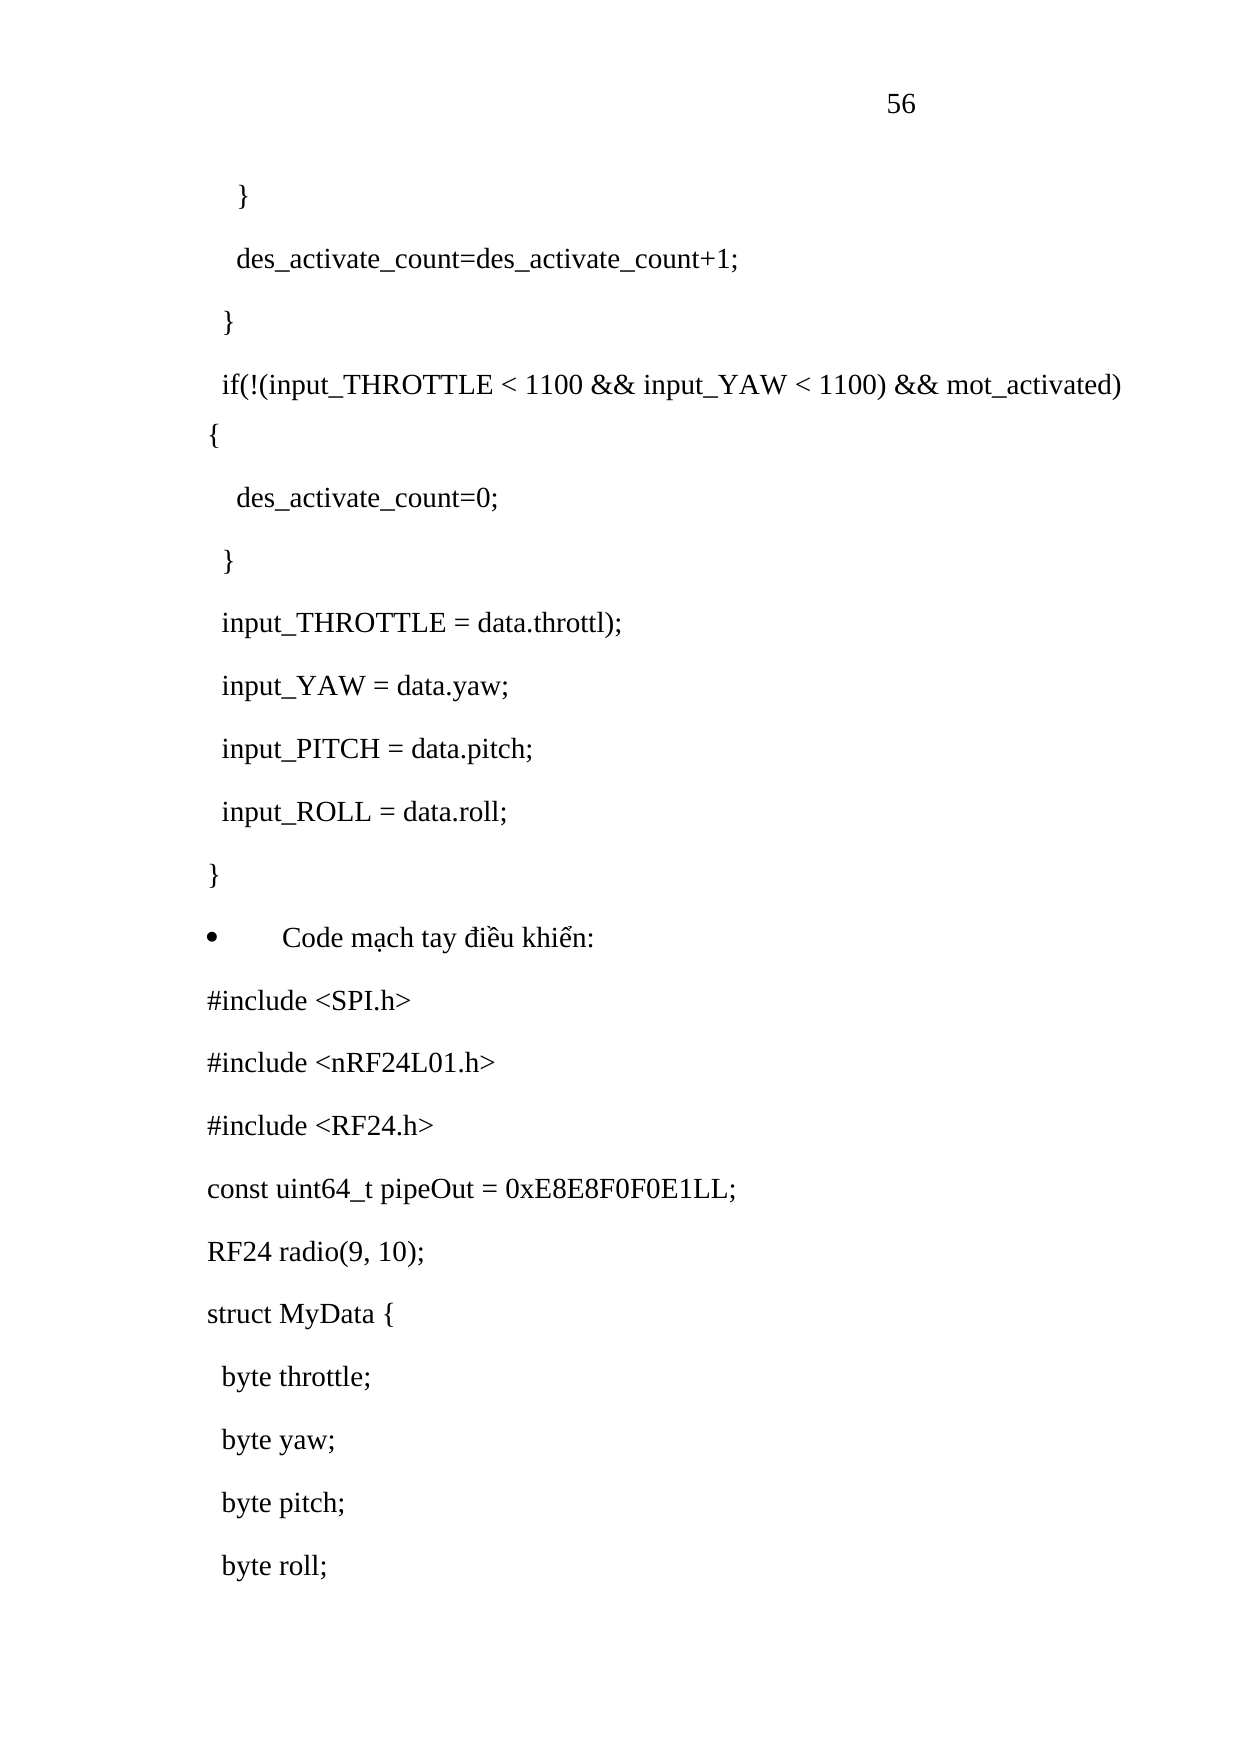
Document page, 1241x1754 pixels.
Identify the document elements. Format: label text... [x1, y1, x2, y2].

text } [207, 543, 1122, 576]
text } [207, 857, 1122, 890]
text input_PITCH = data.pitch; [207, 731, 1122, 765]
text } [207, 178, 1122, 212]
text byte throttle; [207, 1359, 1122, 1393]
text #include <RF24.h> [207, 1108, 1122, 1142]
text struct MyData { [207, 1297, 1122, 1330]
text des_activate_count=des_activate_count+1; [207, 241, 1122, 275]
text des_activate_count=0; [207, 480, 1122, 513]
list Code mạch tay điều khiển: [207, 920, 1122, 953]
text #include <nRF24L01.h> [207, 1045, 1122, 1079]
text if(!(input_THROTTLE < 1100 && input_YAW < 1100) && mot_activated){ [207, 367, 1122, 451]
text RF24 radio(9, 10); [207, 1234, 1122, 1267]
text input_YAW = data.yaw; [207, 668, 1122, 702]
text const uint64_t pipeOut = 0xE8E8F0F0E1LL; [207, 1171, 1122, 1204]
text byte yaw; [207, 1422, 1122, 1456]
text byte pitch; [207, 1485, 1122, 1519]
text input_THROTTLE = data.throttl); [207, 606, 1122, 639]
text byte roll; [207, 1548, 1122, 1581]
text #include <SPI.h> [207, 983, 1122, 1016]
text input_ROLL = data.roll; [207, 794, 1122, 828]
text } [207, 304, 1122, 338]
